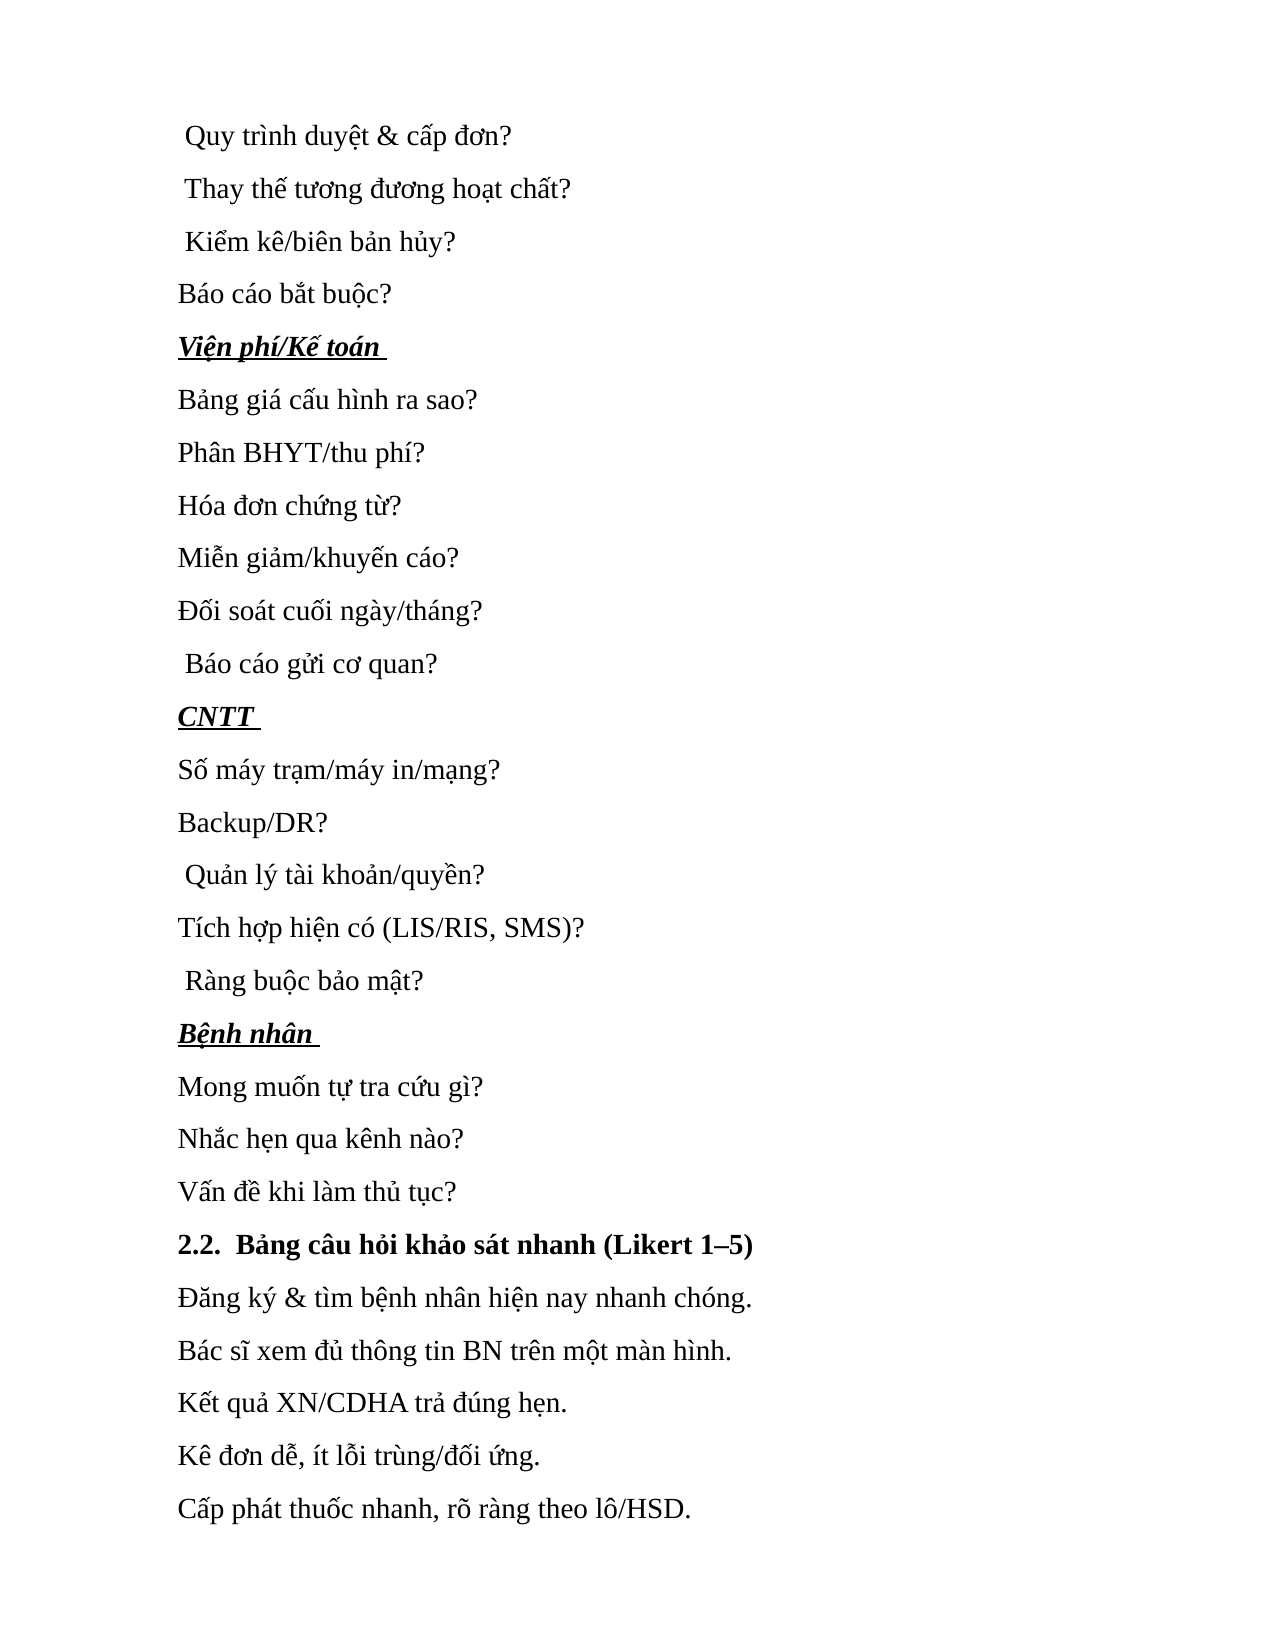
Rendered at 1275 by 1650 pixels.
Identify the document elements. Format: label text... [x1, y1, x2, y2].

text Quản lý tài khoản/quyền? [177, 857, 1157, 891]
text Báo cáo bắt buộc? [177, 277, 1157, 310]
text Quy trình duyệt & cấp đơn? [177, 118, 1157, 152]
text Báo cáo gửi cơ quan? [177, 646, 1157, 680]
text Bệnh nhân [177, 1016, 1157, 1049]
text Phân BHYT/thu phí? [177, 435, 1157, 468]
text Ràng buộc bảo mật? [177, 963, 1157, 997]
text Đối soát cuối ngày/tháng? [177, 593, 1157, 627]
text Miễn giảm/khuyến cáo? [177, 541, 1157, 574]
text Kê đơn dễ, ít lỗi trùng/đối ứng. [177, 1438, 1157, 1472]
text Thay thế tương đương hoạt chất? [177, 171, 1157, 204]
text Hóa đơn chứng từ? [177, 488, 1157, 521]
text Kết quả XN/CDHA trả đúng hẹn. [177, 1386, 1157, 1419]
text Nhắc hẹn qua kênh nào? [177, 1122, 1157, 1155]
text Đăng ký & tìm bệnh nhân hiện nay nhanh chóng. [177, 1280, 1157, 1313]
text Mong muốn tự tra cứu gì? [177, 1069, 1157, 1102]
text Vấn đề khi làm thủ tục? [177, 1174, 1157, 1208]
text Viện phí/Kế toán [177, 329, 1157, 363]
text Số máy trạm/máy in/mạng? [177, 752, 1157, 785]
text 2.2. Bảng câu hỏi khảo sát nhanh (Likert 1–5) [177, 1227, 1157, 1261]
text Kiểm kê/biên bản hủy? [177, 224, 1157, 257]
text Bác sĩ xem đủ thông tin BN trên một màn hình. [177, 1333, 1157, 1366]
text Tích hợp hiện có (LIS/RIS, SMS)? [177, 910, 1157, 944]
text Cấp phát thuốc nhanh, rõ ràng theo lô/HSD. [177, 1491, 1157, 1525]
text CNTT [177, 699, 1157, 733]
text Backup/DR? [177, 805, 1157, 838]
text Bảng giá cấu hình ra sao? [177, 382, 1157, 416]
